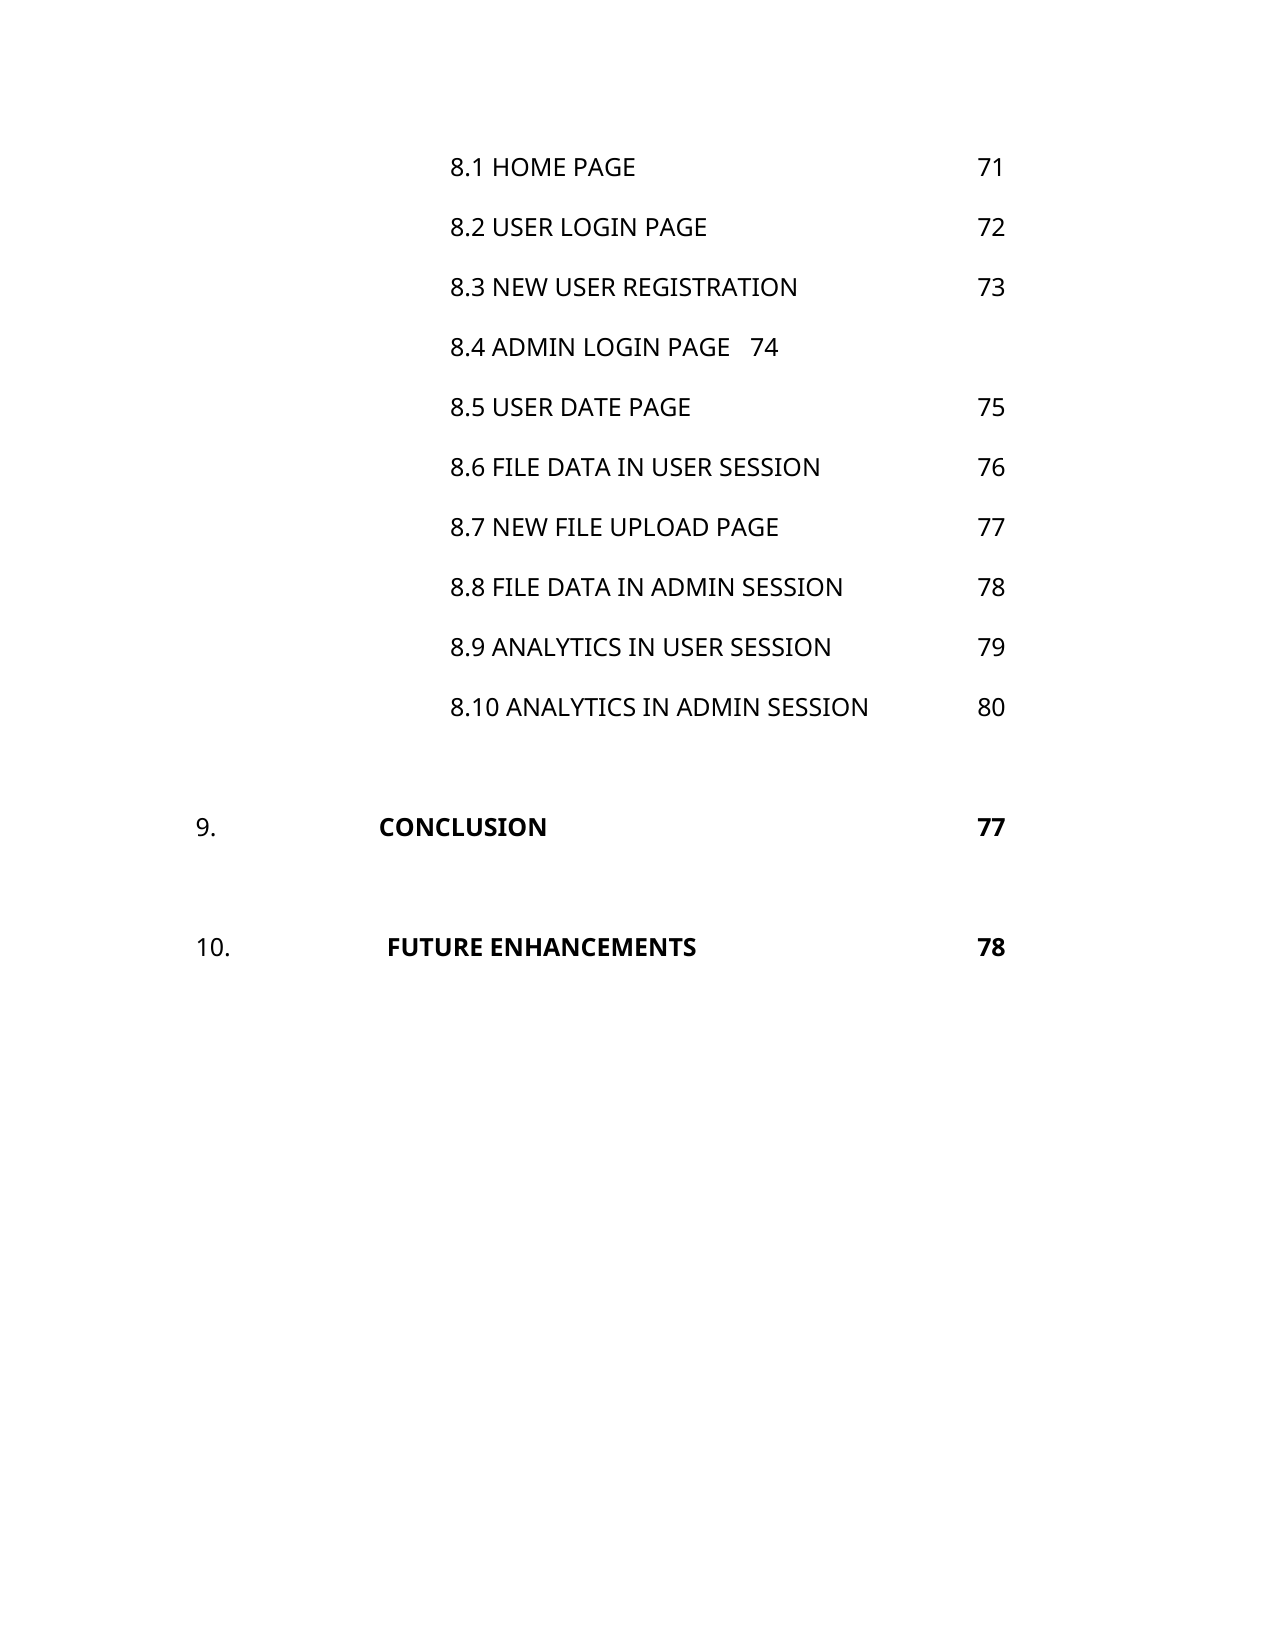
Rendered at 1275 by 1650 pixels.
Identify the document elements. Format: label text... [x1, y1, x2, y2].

text 8.9 ANALYTICS IN USER SESSION 79 [150, 630, 1125, 664]
text 8.2 USER LOGIN PAGE 72 [150, 210, 1125, 244]
text 8.3 NEW USER REGISTRATION 73 [150, 270, 1125, 304]
text 8.8 FILE DATA IN ADMIN SESSION 78 [150, 570, 1125, 604]
text 8.4 ADMIN LOGIN PAGE 74 [150, 330, 1125, 364]
text 10. FUTURE ENHANCEMENTS 78 [150, 930, 1125, 964]
text 8.6 FILE DATA IN USER SESSION 76 [150, 450, 1125, 484]
text 9. CONCLUSION 77 [150, 810, 1125, 844]
text 8.7 NEW FILE UPLOAD PAGE 77 [150, 510, 1125, 544]
text 8.5 USER DATE PAGE 75 [150, 390, 1125, 424]
text 8.10 ANALYTICS IN ADMIN SESSION 80 [150, 690, 1125, 724]
text 8.1 HOME PAGE 71 [150, 150, 1125, 184]
